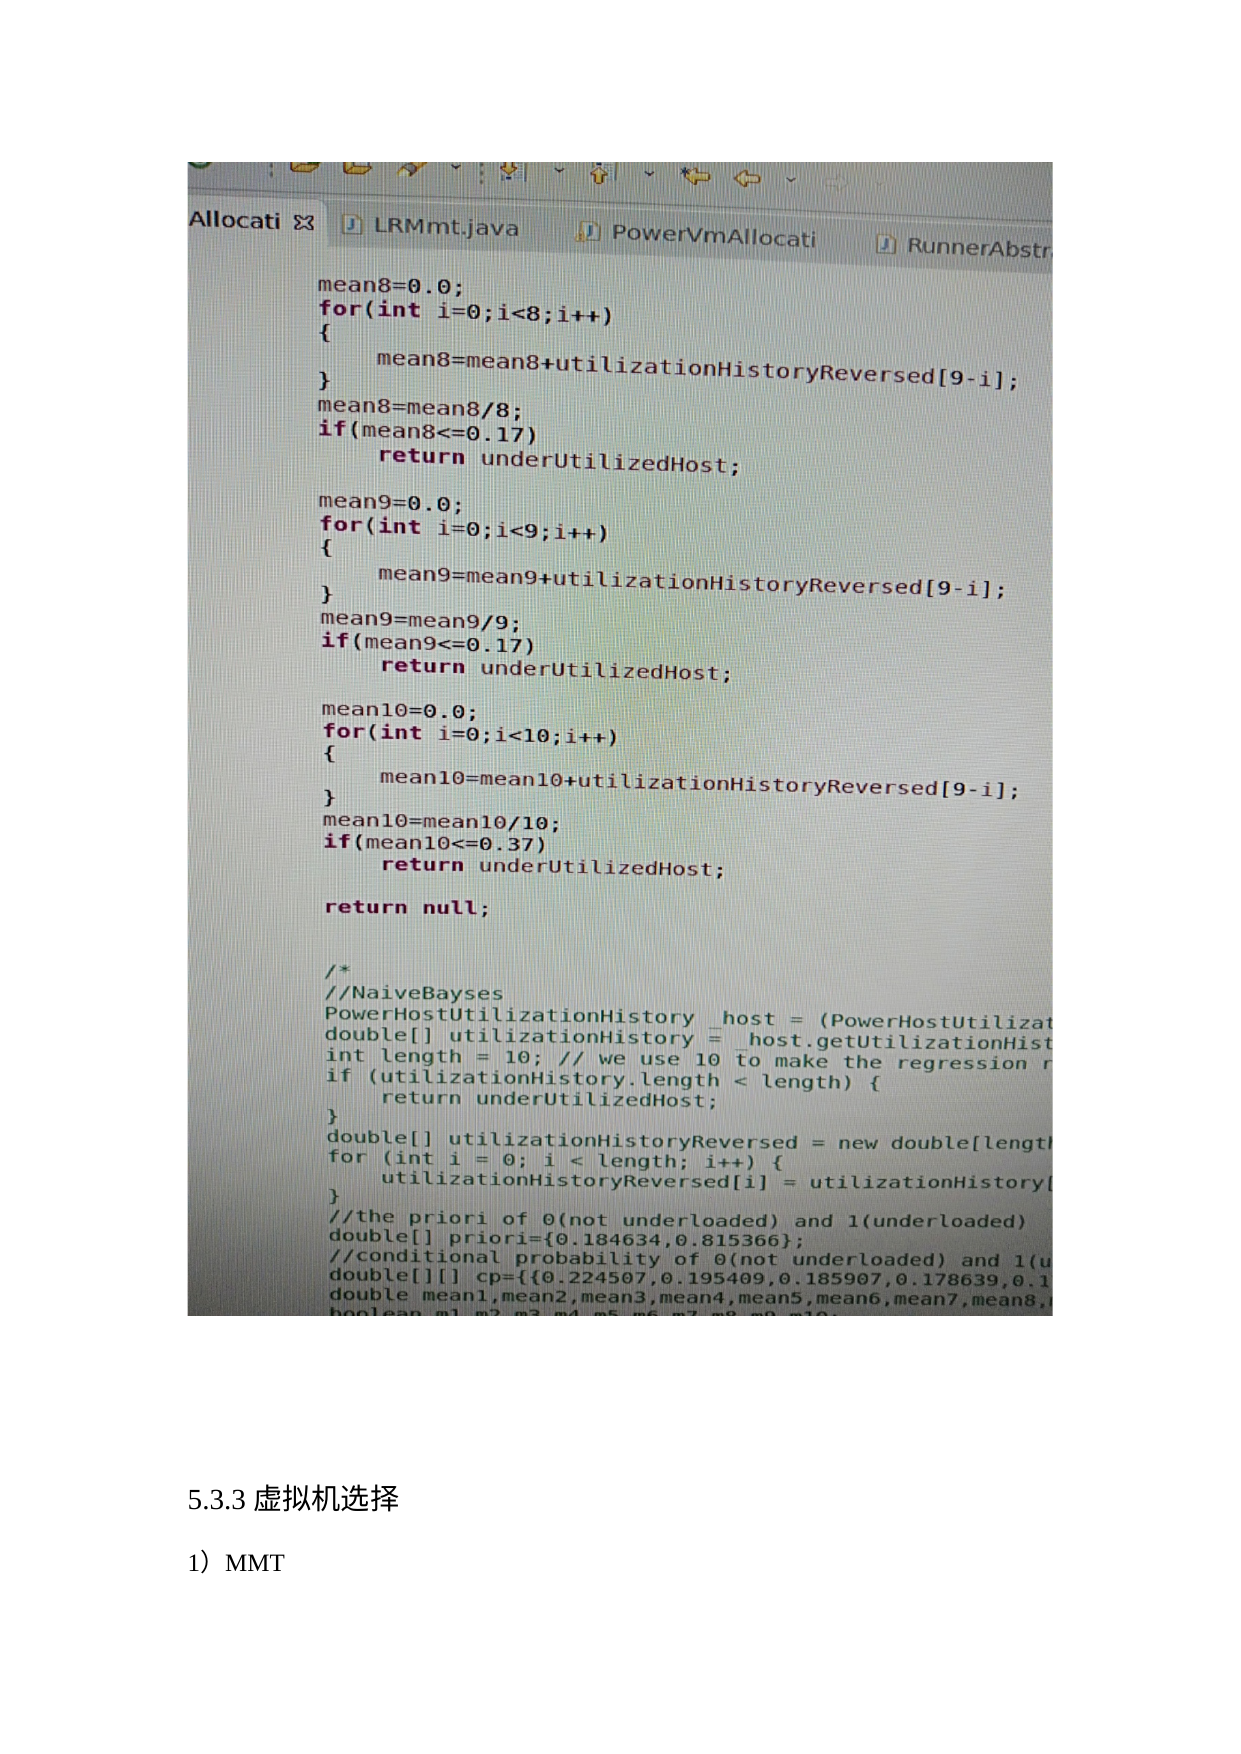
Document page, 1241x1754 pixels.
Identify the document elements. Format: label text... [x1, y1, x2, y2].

subtitle 5.3.3 虚拟机选择 [187, 1476, 1053, 1518]
picture [187, 162, 1053, 1316]
text 1）MMT [187, 1543, 1053, 1579]
